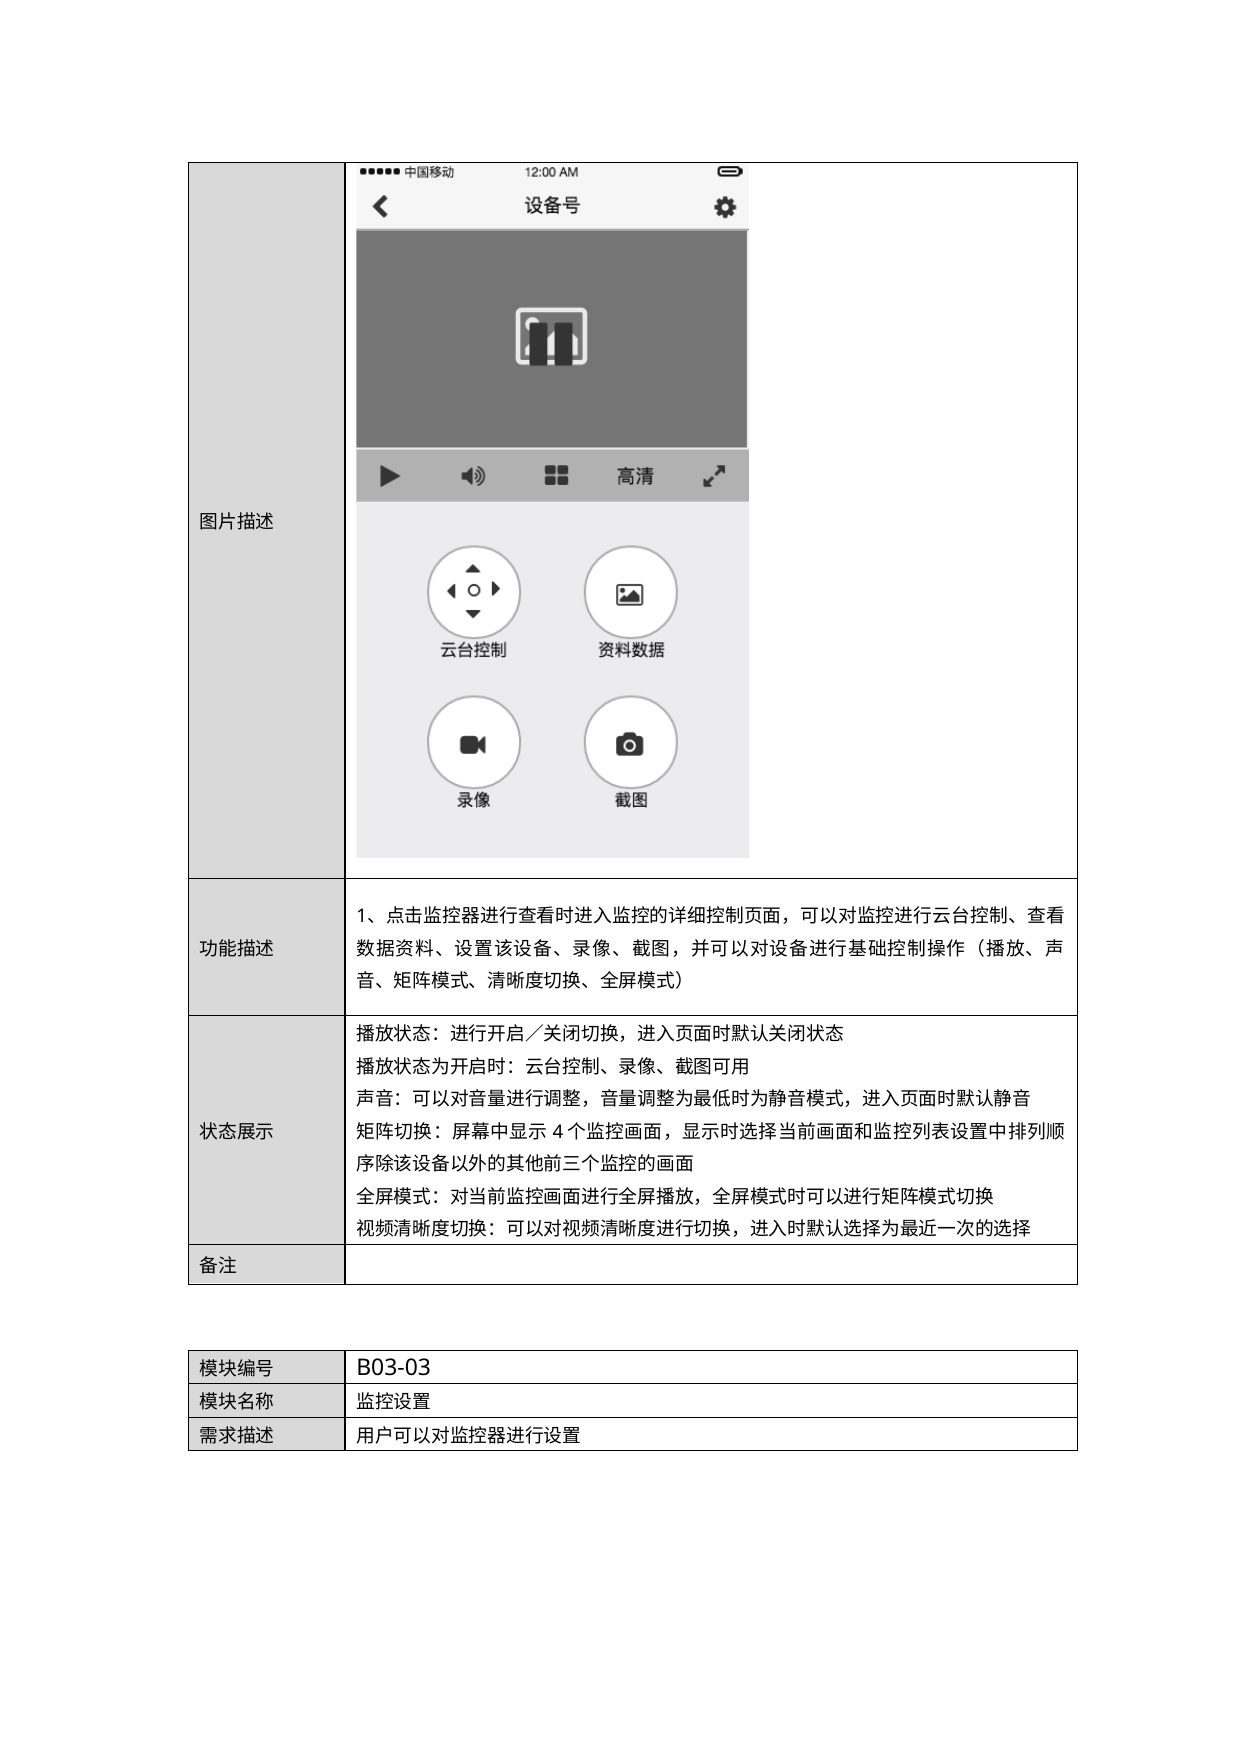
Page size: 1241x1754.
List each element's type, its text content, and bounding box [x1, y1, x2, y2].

table_header B03-03 [346, 1351, 1077, 1383]
table_cell 需求描述 [189, 1418, 344, 1450]
table_cell [346, 1245, 1077, 1283]
table_cell 状态展示 [189, 1016, 344, 1244]
table_cell 1、点击监控器进行查看时进入监控的详细控制页面，可以对监控进行云台控制、查看数据资料、设置该设备、录像、截图，并可以对设备进行基础控制操作（播放、声音、矩阵模式、清晰度切换、全屏模式） [346, 879, 1077, 1015]
picture [356, 163, 749, 858]
table_cell 备注 [189, 1245, 344, 1283]
table_cell 图片描述 [189, 163, 344, 878]
table_cell 模块名称 [189, 1384, 344, 1417]
table_cell 监控设置 [346, 1384, 1077, 1417]
table_cell 用户可以对监控器进行设置 [346, 1418, 1077, 1450]
table_cell 播放状态：进行开启／关闭切换，进入页面时默认关闭状态 播放状态为开启时：云台控制、录像、截图可用 声音：可以对音量进行调整，音量调整为最低时为静音模式，进入页面时默认静音 矩阵切换：屏幕中显示4个监控画面，显示时选择当前画面和监控列表设置中排列顺序除该设备以外的其他前三个监控的画面 全屏模式：对当前监控画面进行全屏播放，全屏模式时可以进行矩阵模式切换 视频清晰度切换：可以对视频清晰度进行切换，进入时默认选择为最近一次的选择 [346, 1016, 1077, 1244]
table_cell [346, 163, 1077, 878]
table_cell 功能描述 [189, 879, 344, 1015]
table_header 模块编号 [189, 1351, 344, 1383]
